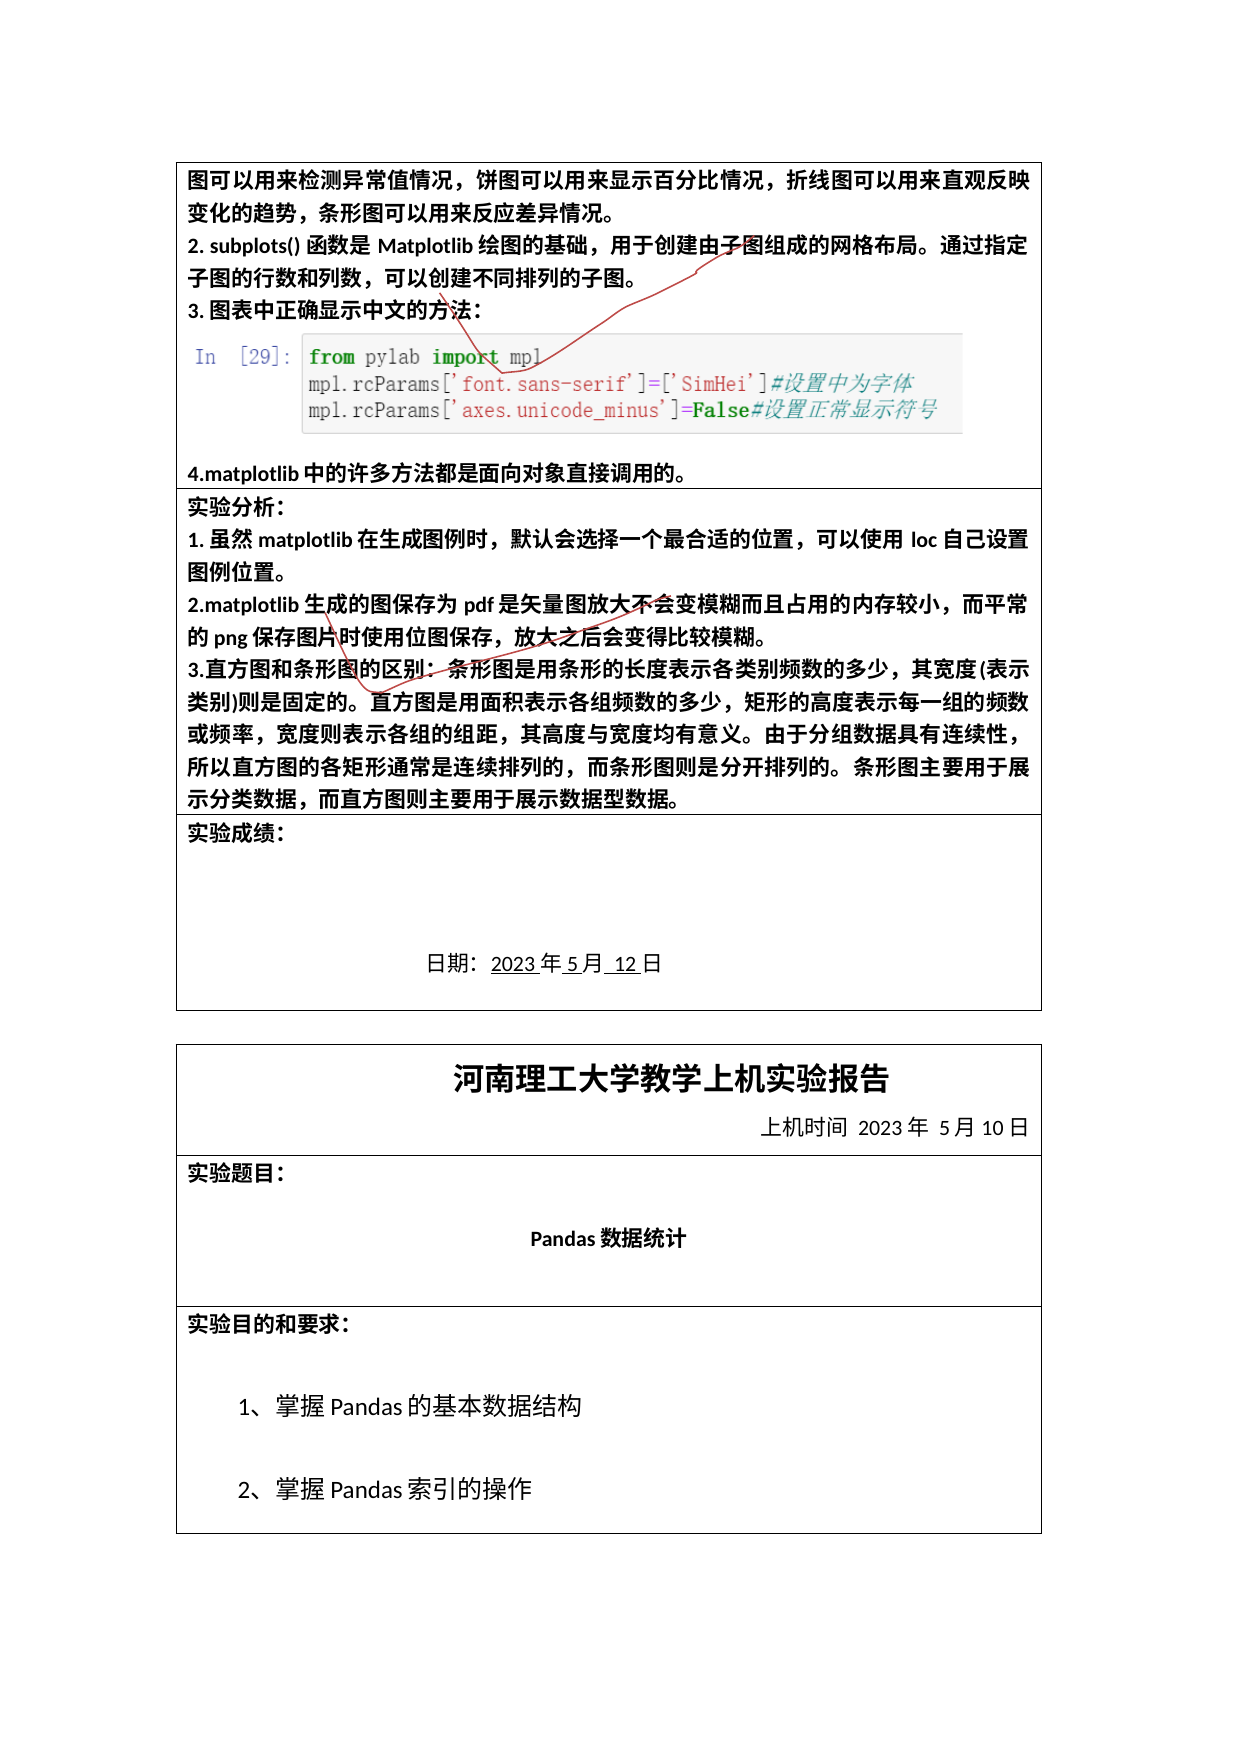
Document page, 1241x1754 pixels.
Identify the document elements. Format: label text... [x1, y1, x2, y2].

table_cell 实验题目： Pandas数据统计 [177, 1156, 1041, 1306]
table_header 河南理工大学教学上机实验报告 [177, 1045, 1041, 1110]
table_cell 实验分析： 1. 虽然matplotlib在生成图例时，默认会选择一个最合适的位置，可以使用loc 自己设置图例位置。 2.matplotlib生成的图保存为pdf是矢量图放大不会变模糊而且占用的内存较小，而平常的png保存图片时使用位图保存，放大之后会变得比较模糊。 3.直方图和条形图的区别：条形图是用条形的长度表示各类别频数的多少，其宽度(表示类别)则是固定的。直方图是用面积表示各组频数的多少，矩形的高度表示每一组的频数或频率，宽度则表示各组的组距，其高度与宽度均有意义。由于分组数据具有连续性，所以直方图的各矩形通常是连续排列的，而条形图则是分开排列的。条形图主要用于展示分类数据，而直方图则主要用于展示数据型数据。 [177, 489, 1041, 814]
picture [187, 325, 963, 437]
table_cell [177, 1307, 1041, 1533]
picture [463, 325, 596, 372]
table_cell 上机时间 2023 年 5月 10 日 [177, 1110, 1041, 1155]
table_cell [177, 163, 1041, 488]
table_cell 实验成绩： 日期：2023 年 5月 12 日 [177, 815, 1041, 1010]
